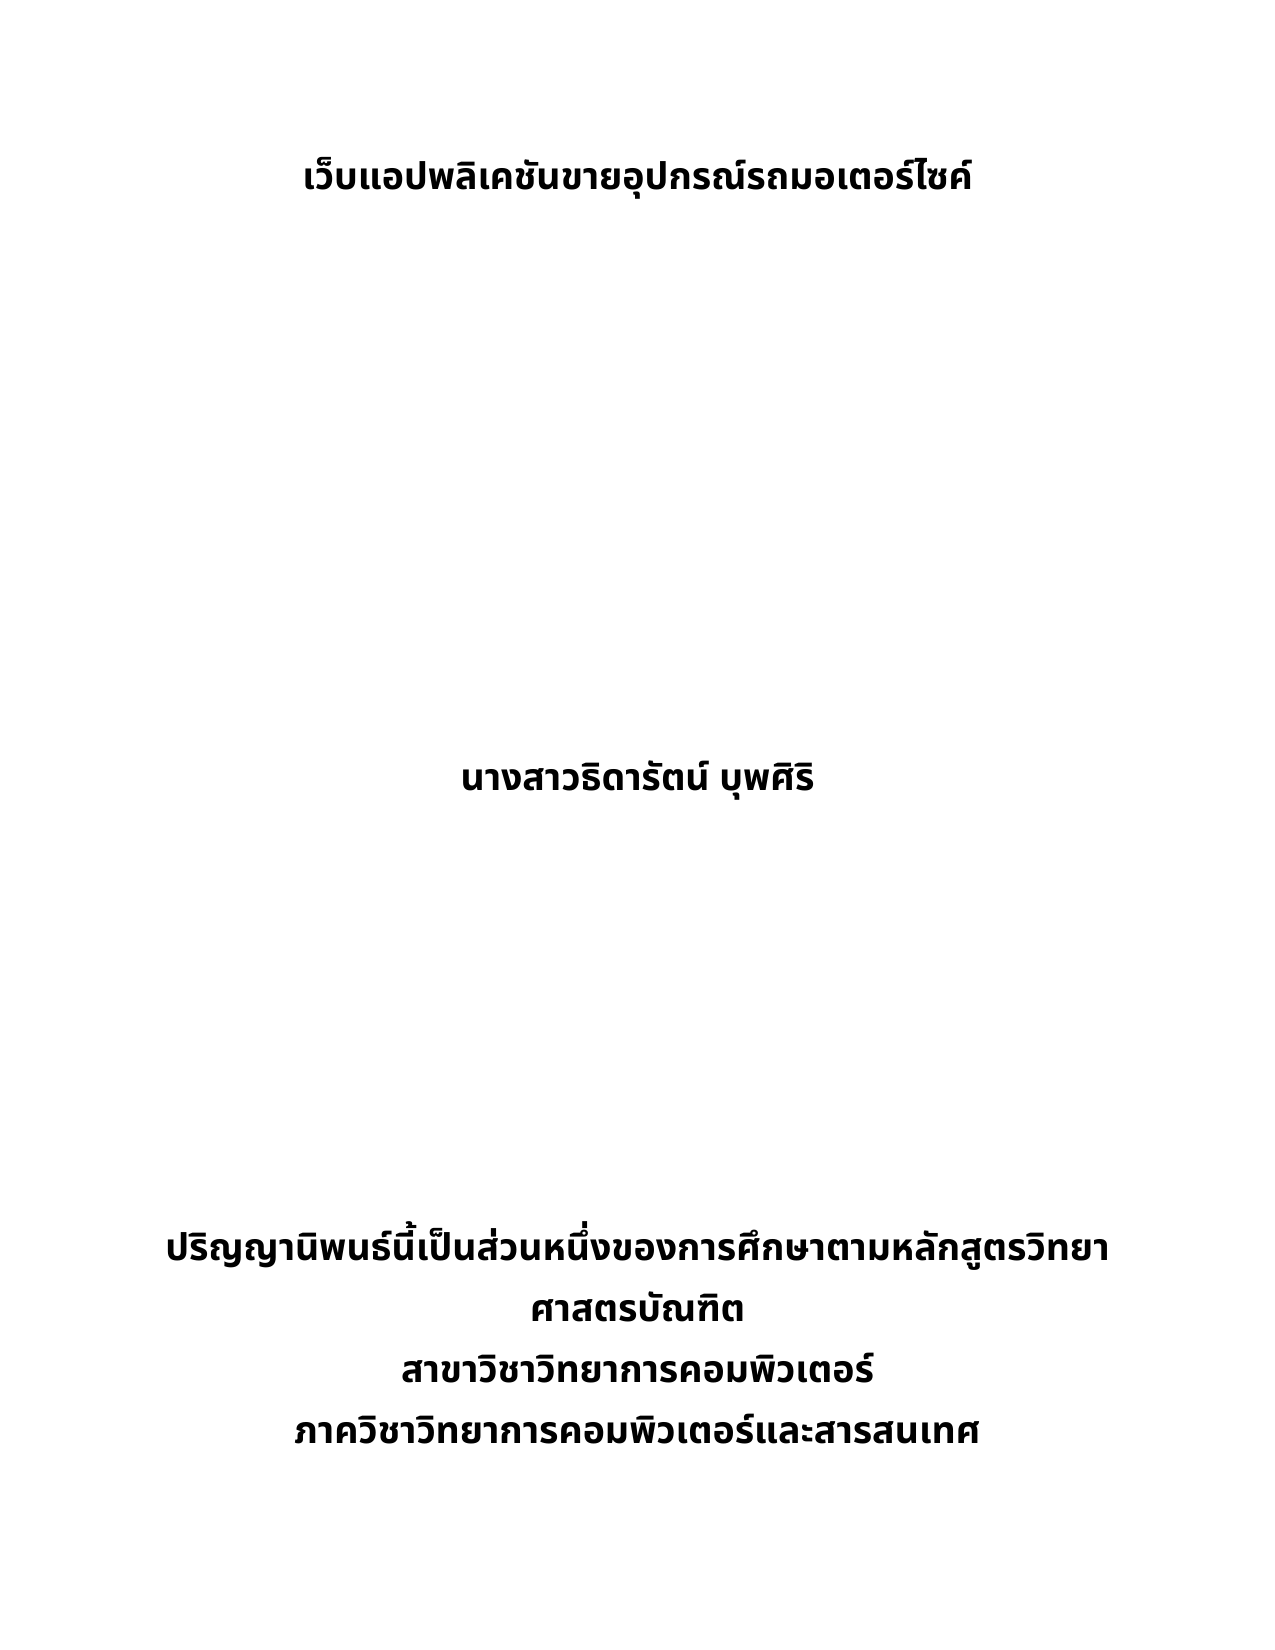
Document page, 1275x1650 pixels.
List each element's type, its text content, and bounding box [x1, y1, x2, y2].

text นางสาวธิดารัตน์ บุพศิริ [150, 750, 1125, 807]
text สาขาวิชาวิทยาการคอมพิวเตอร์ [150, 1343, 1125, 1399]
text ปริญญานิพนธ์นี้เป็นส่วนหนึ่งของการศึกษาตามหลักสูตรวิทยาศาสตรบัณฑิต [150, 1221, 1125, 1338]
text เว็บแอปพลิเคชันขายอุปกรณ์รถมอเตอร์ไซค์ [150, 150, 1125, 207]
text ภาควิชาวิทยาการคอมพิวเตอร์และสารสนเทศ [150, 1404, 1125, 1461]
